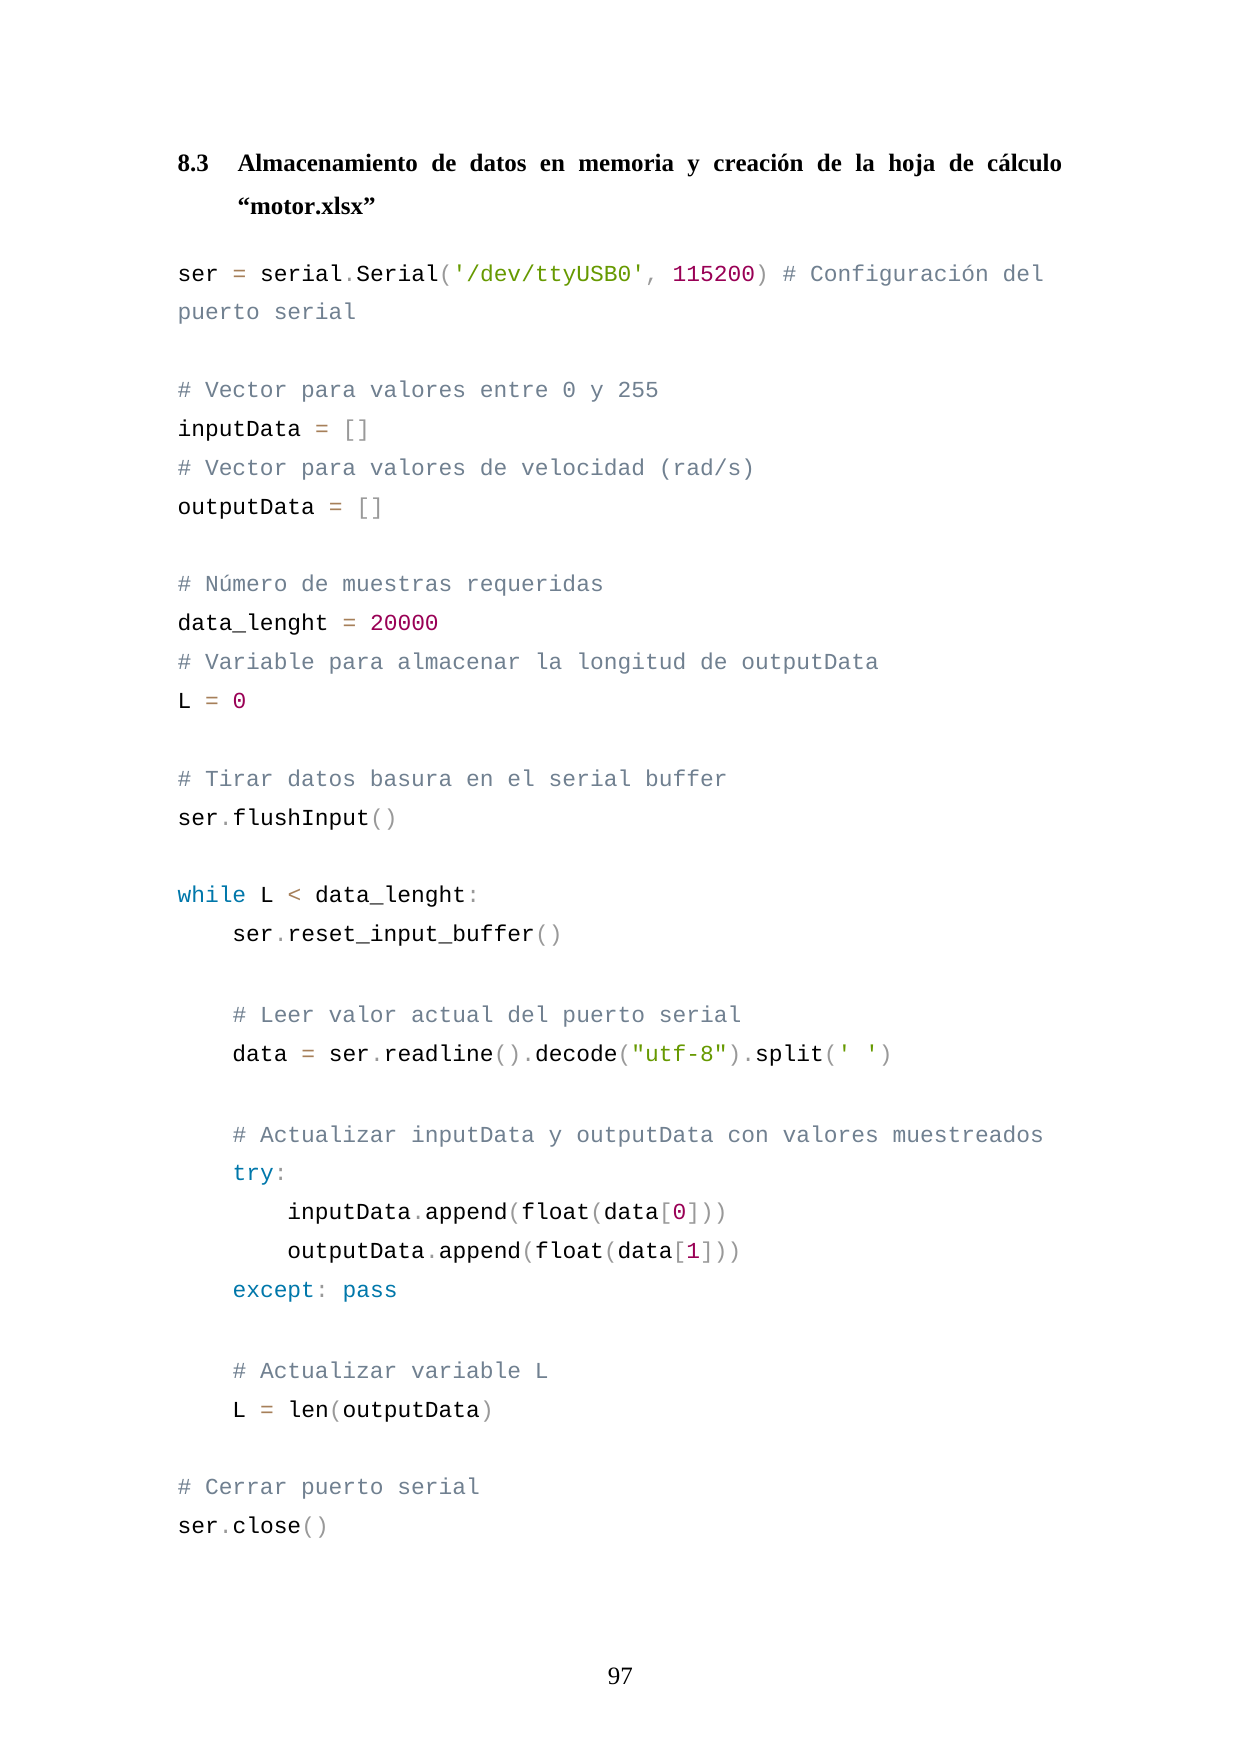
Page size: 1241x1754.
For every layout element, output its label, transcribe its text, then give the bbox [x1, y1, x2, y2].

text try: [177, 1162, 1047, 1188]
text # Variable para almacenar la longitud de outputData [177, 650, 1047, 676]
text L = 0 [177, 689, 1047, 715]
text # Vector para valores de velocidad (rad/s) [177, 456, 1047, 482]
text except: pass [177, 1278, 1047, 1304]
text ser.reset_input_buffer() [177, 922, 1047, 948]
subtitle Almacenamiento de datos en memoria y creación de la hoja de cálculo “motor.xlsx” [177, 148, 1063, 219]
text ser.close() [177, 1514, 1047, 1541]
text L = len(outputData) [177, 1398, 1047, 1424]
text # Tirar datos basura en el serial buffer [177, 767, 1047, 793]
text inputData.append(float(data[0])) [177, 1201, 1047, 1227]
text # Leer valor actual del puerto serial [177, 1003, 1047, 1029]
text data_lenght = 20000 [177, 612, 1047, 637]
text data = ser.readline().decode("utf-8").split(' ') [177, 1042, 1047, 1068]
text # Actualizar variable L [177, 1359, 1047, 1385]
text ser.flushInput() [177, 806, 1047, 832]
text outputData = [] [177, 495, 1047, 521]
text # Cerrar puerto serial [177, 1476, 1047, 1502]
text inputData = [] [177, 417, 1047, 443]
text ser = serial.Serial('/dev/ttyUSB0', 115200) # Configuración del puerto serial [177, 262, 1047, 327]
text outputData.append(float(data[1])) [177, 1239, 1047, 1265]
text # Vector para valores entre 0 y 255 [177, 378, 1047, 404]
text # Número de muestras requeridas [177, 573, 1047, 599]
text while L < data_lenght: [177, 883, 1047, 909]
text # Actualizar inputData y outputData con valores muestreados [177, 1123, 1047, 1149]
